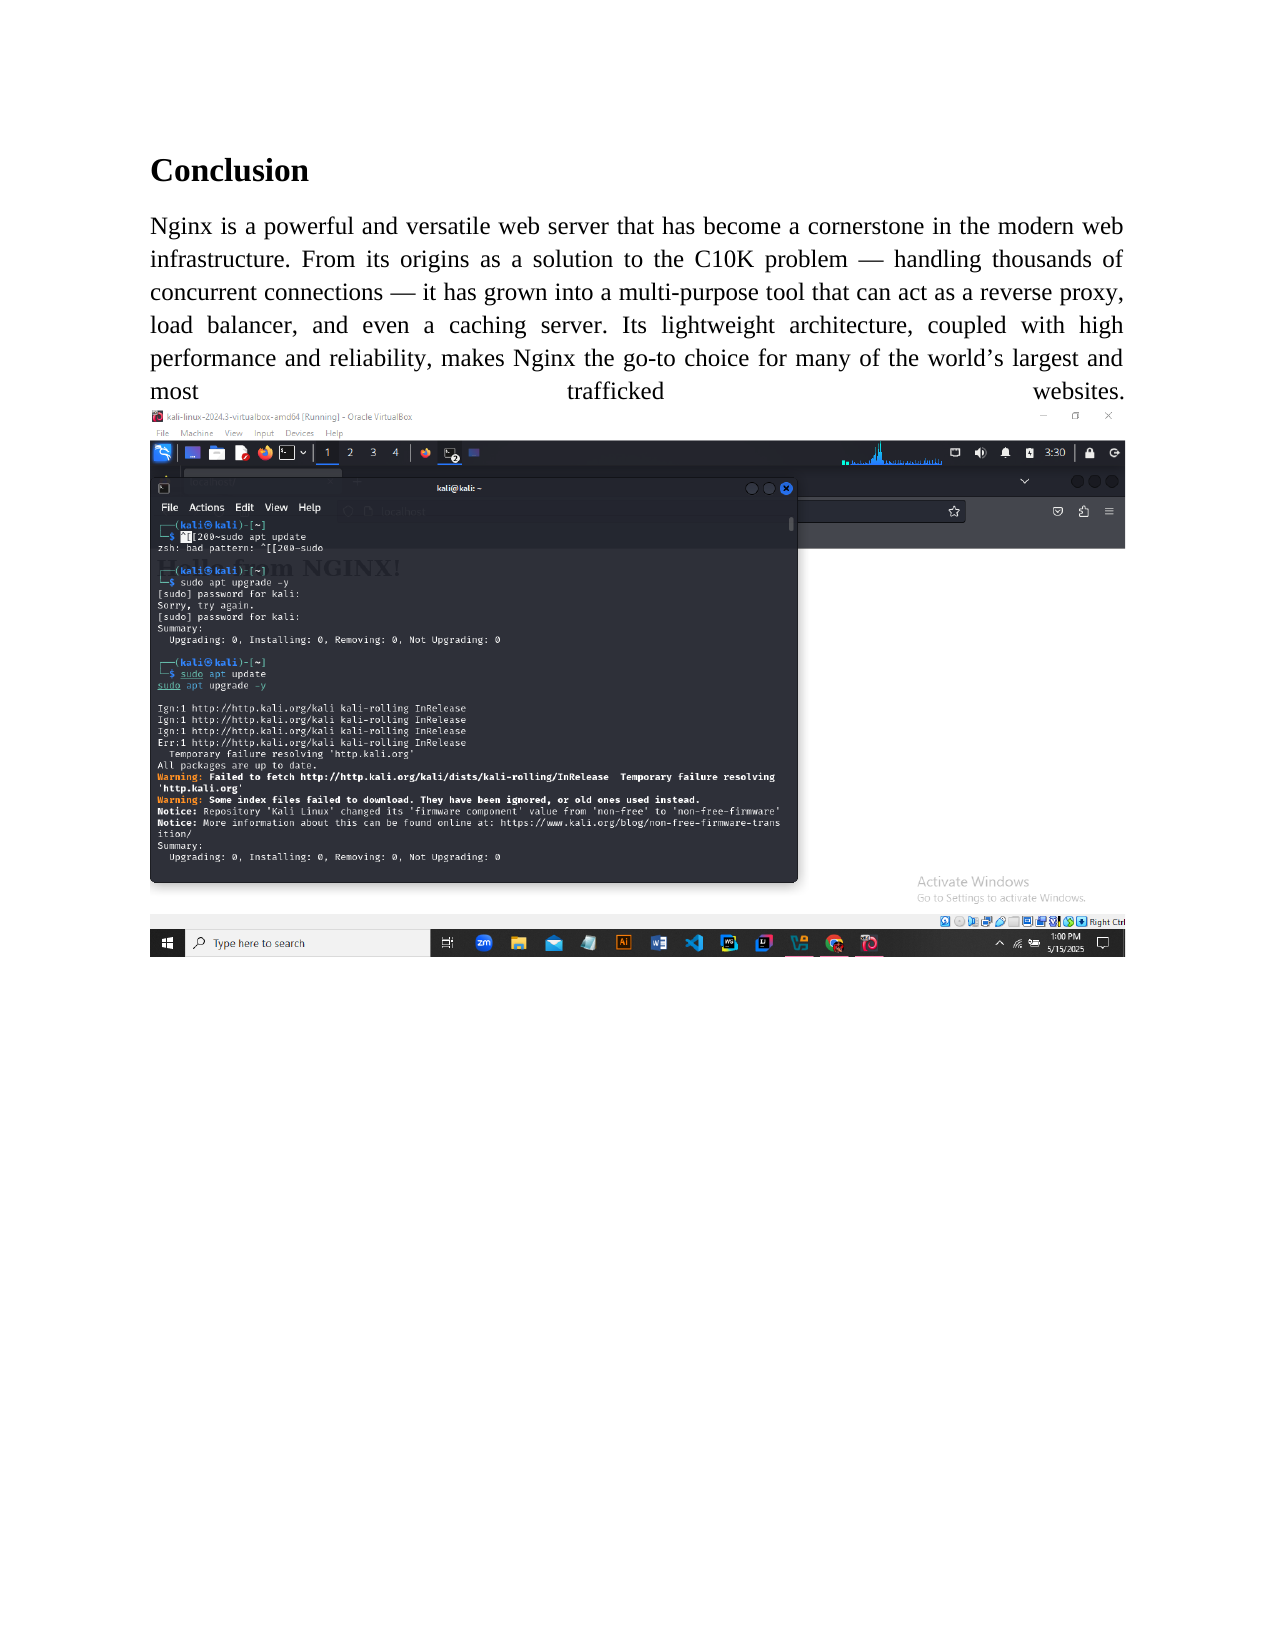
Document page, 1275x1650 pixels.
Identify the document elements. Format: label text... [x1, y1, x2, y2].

text Conclusion [150, 282, 1125, 321]
picture [150, 541, 1125, 1090]
text Nginx is a powerful and versatile web server that has become a cornerstone in the modern web infrastructure. From its origins as a solution to the C10K problem — handling thousands of concurrent connections — it has grown into a multi-purpose tool that can act as a reverse proxy, load balancer, and even a caching server. Its lightweight architecture, coupled with high performance and reliability, makes Nginx the go-to choice for many of the world’s largest and most trafficked websites. [150, 343, 1125, 541]
text • 403 Forbidden: Typically means Nginx can’t access the requested file. [150, 150, 1125, 179]
text • 500 Internal Server Error: Often indicates a problem with the backend server or a misconfiguration in Nginx. [150, 200, 1125, 261]
